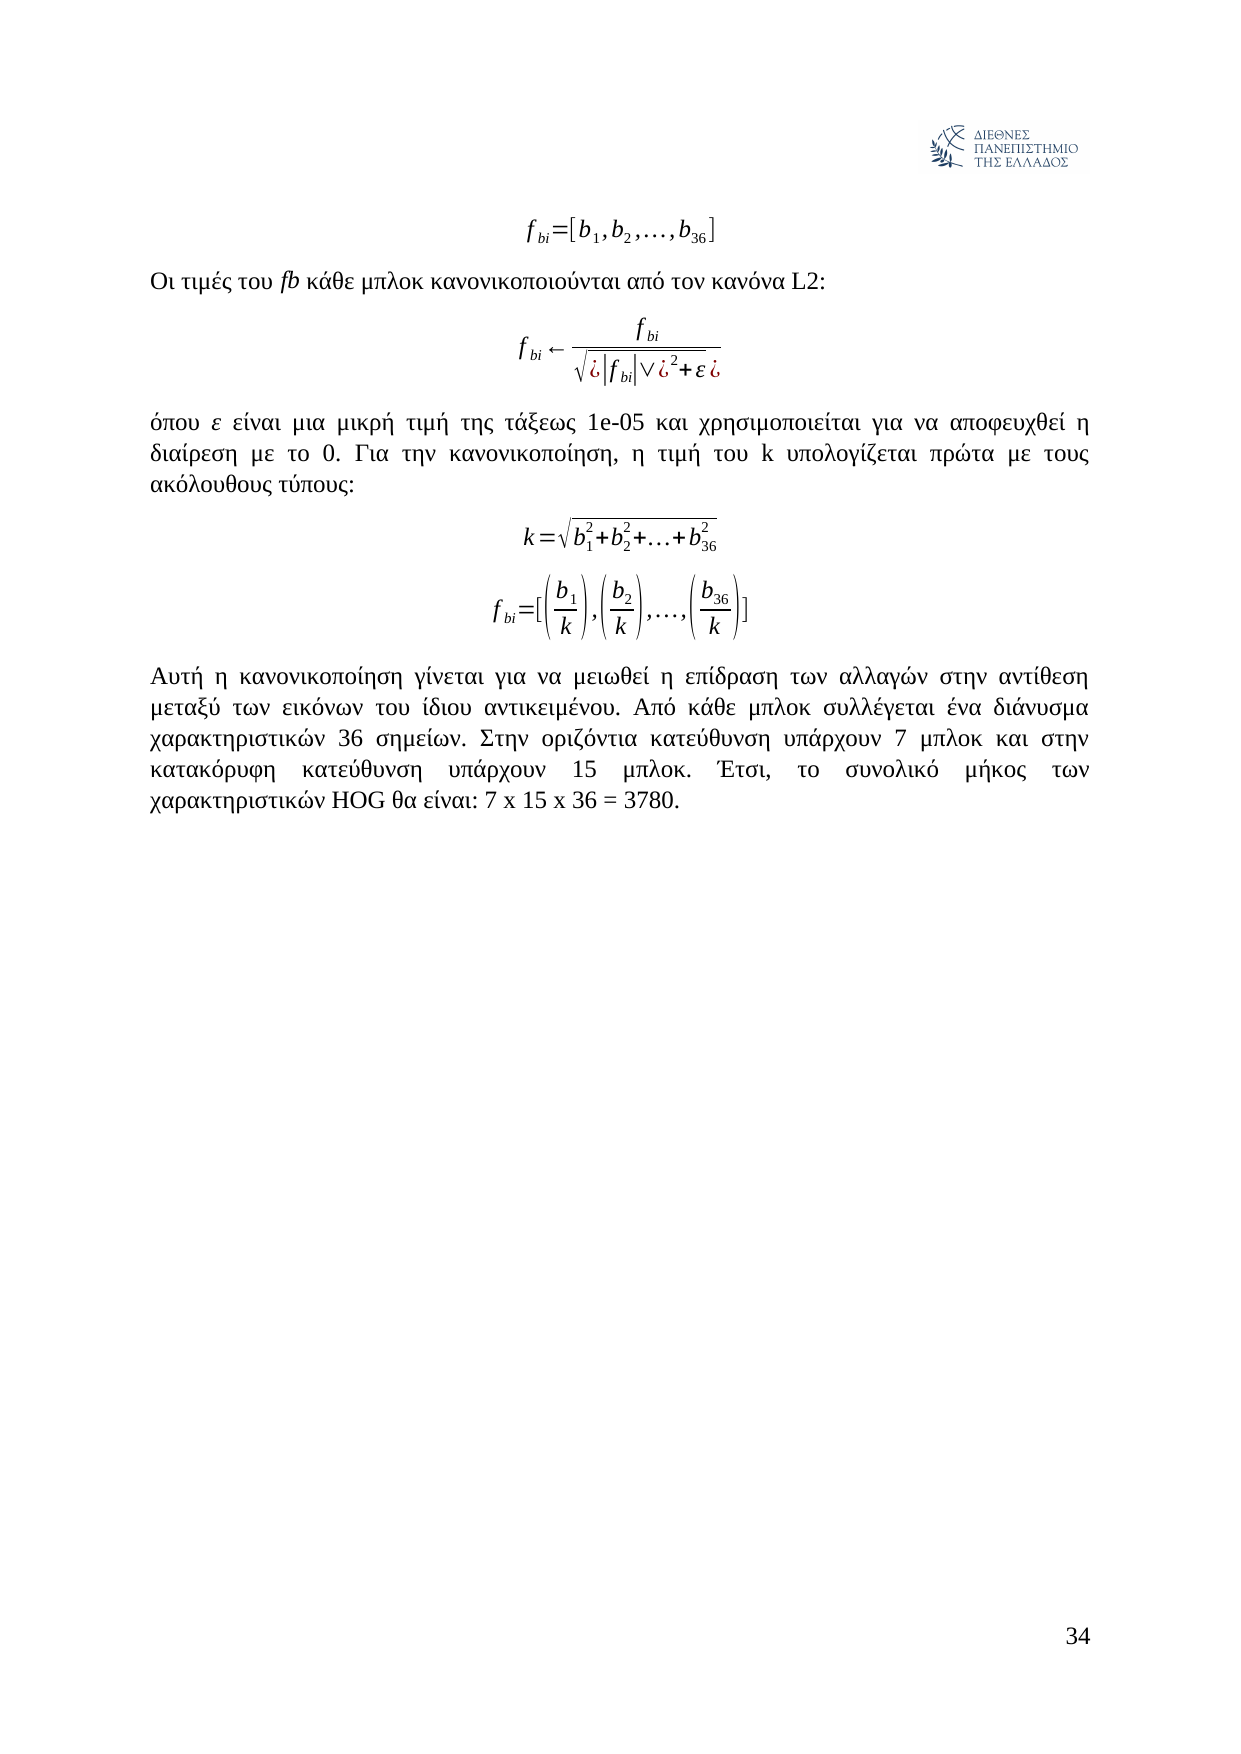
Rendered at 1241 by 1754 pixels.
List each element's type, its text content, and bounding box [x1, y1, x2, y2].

picture [917, 120, 1091, 174]
text Αυτή η κανονικοποίηση γίνεται για να μειωθεί η επίδραση των αλλαγών στην αντίθεση μεταξύ των εικόνων του ίδιου αντικειμένου. Από κάθε μπλοκ συλλέγεται ένα διάνυσμα χαρακτηριστικών 36 σημείων. Στην οριζόντια κατεύθυνση υπάρχουν 7 μπλοκ και στην κατακόρυφη κατεύθυνση υπάρχουν 15 μπλοκ. Έτσι, το συνολικό μήκος των χαρακτηριστικών HOG θα είναι: 7 x 15 x 36 = 3780. [150, 661, 1090, 814]
text όπου ε είναι μια μικρή τιμή της τάξεως 1e-05 και χρησιμοποιείται για να αποφευχθεί η διαίρεση με το 0. Για την κανονικοποίηση, η τιμή του k υπολογίζεται πρώτα με τους ακόλουθους τύπους: [150, 407, 1090, 498]
text Οι τιμές του κάθε μπλοκ κανονικοποιούνται από τον κανόνα L2: [150, 266, 1090, 295]
